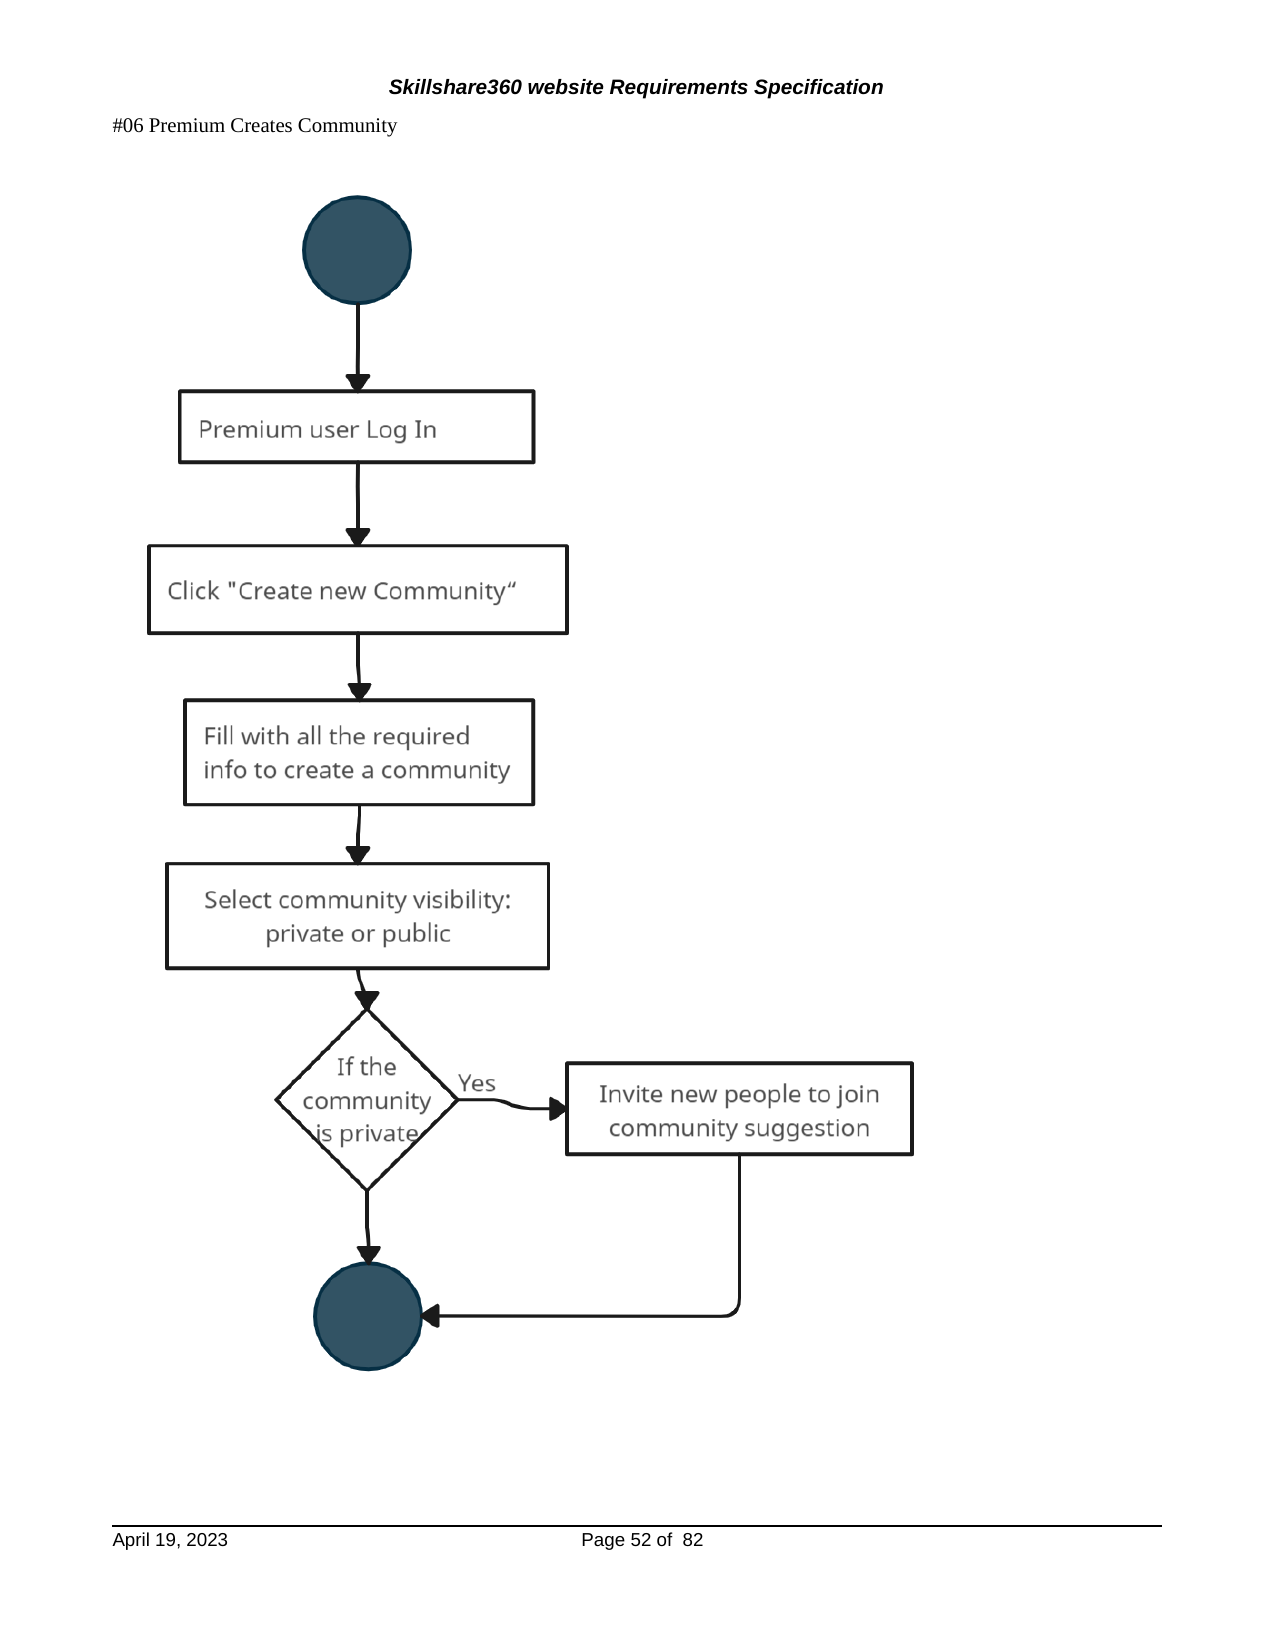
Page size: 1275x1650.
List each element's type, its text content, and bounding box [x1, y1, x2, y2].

picture [112, 161, 948, 1406]
text #06 Premium Creates Community [112, 112, 1162, 137]
